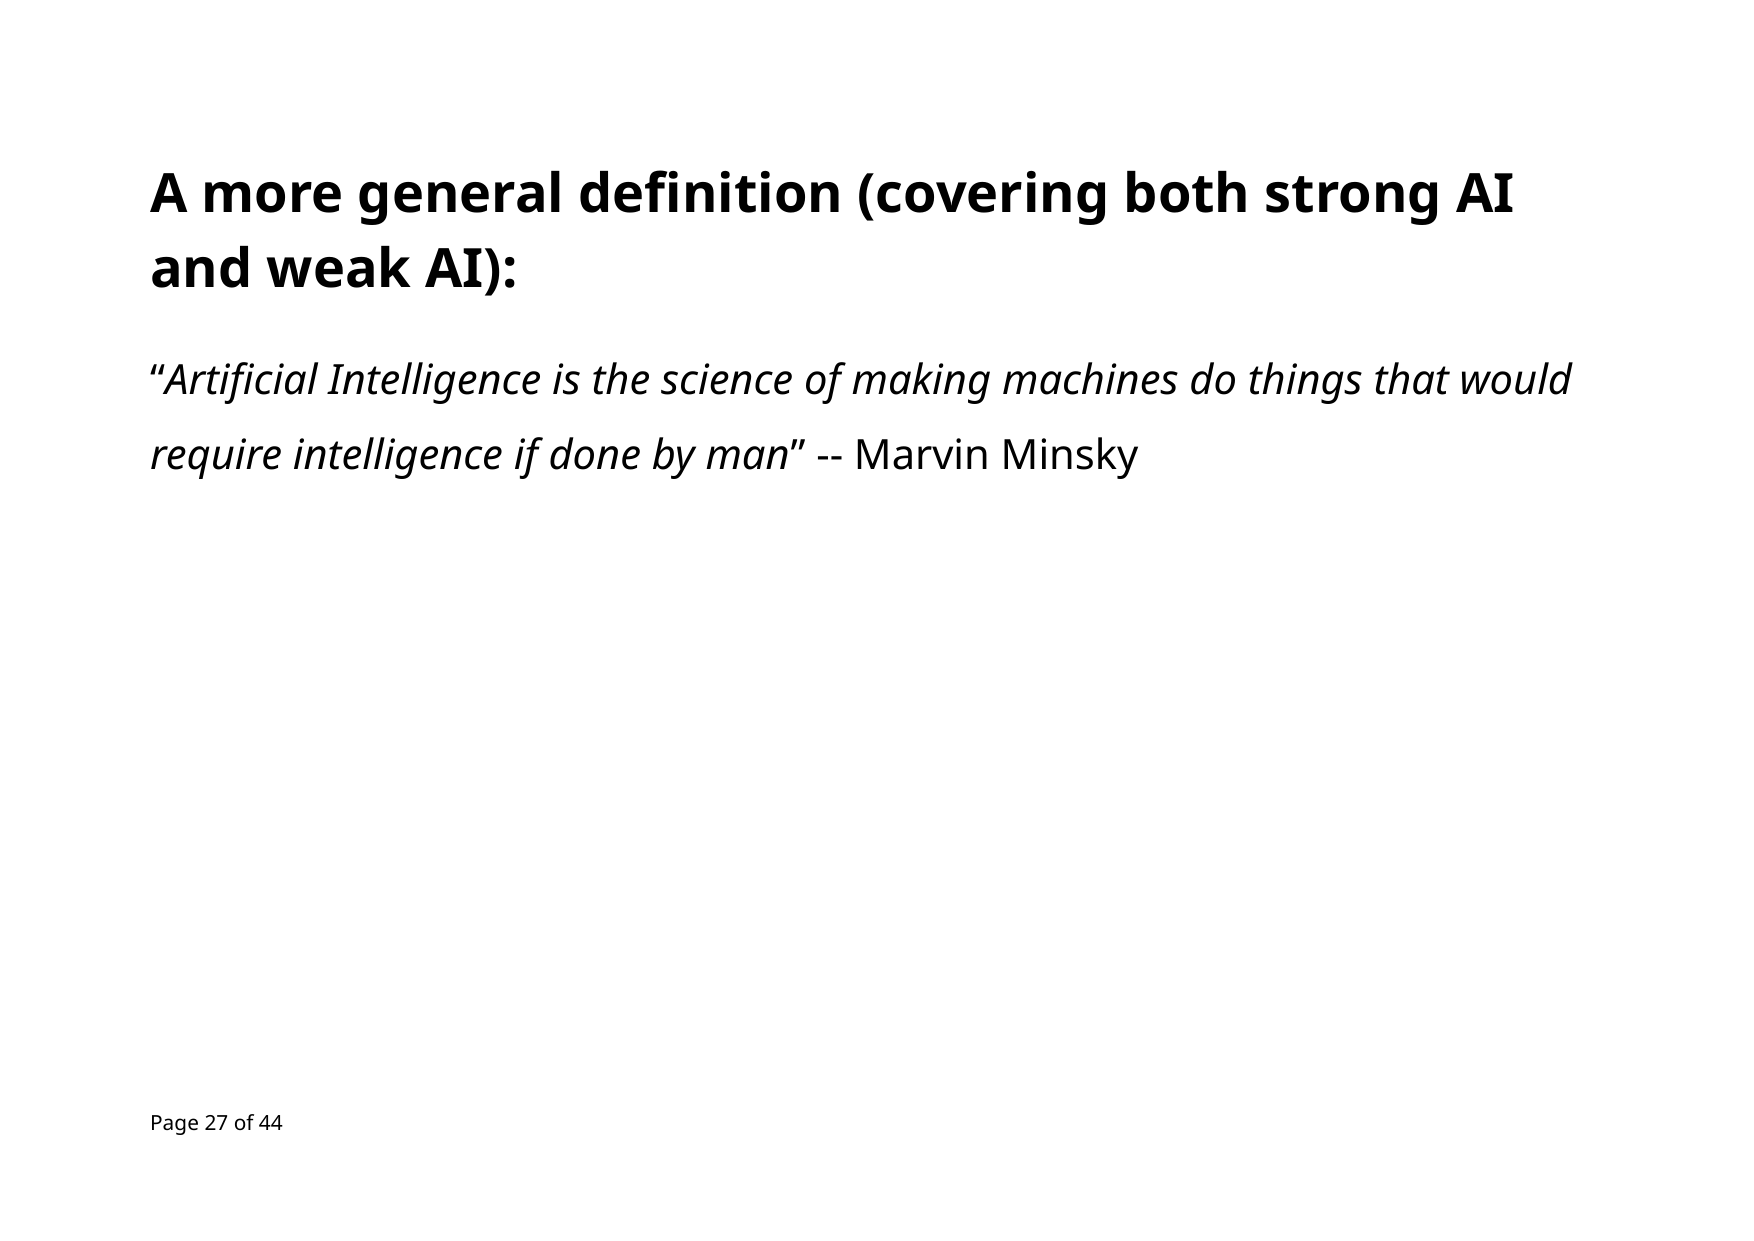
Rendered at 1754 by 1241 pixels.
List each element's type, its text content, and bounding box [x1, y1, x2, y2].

text “Artificial Intelligence is the science of making machines do things that would require intelligence if done by man” -- Marvin Minsky [150, 341, 1604, 491]
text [150, 153, 1604, 303]
